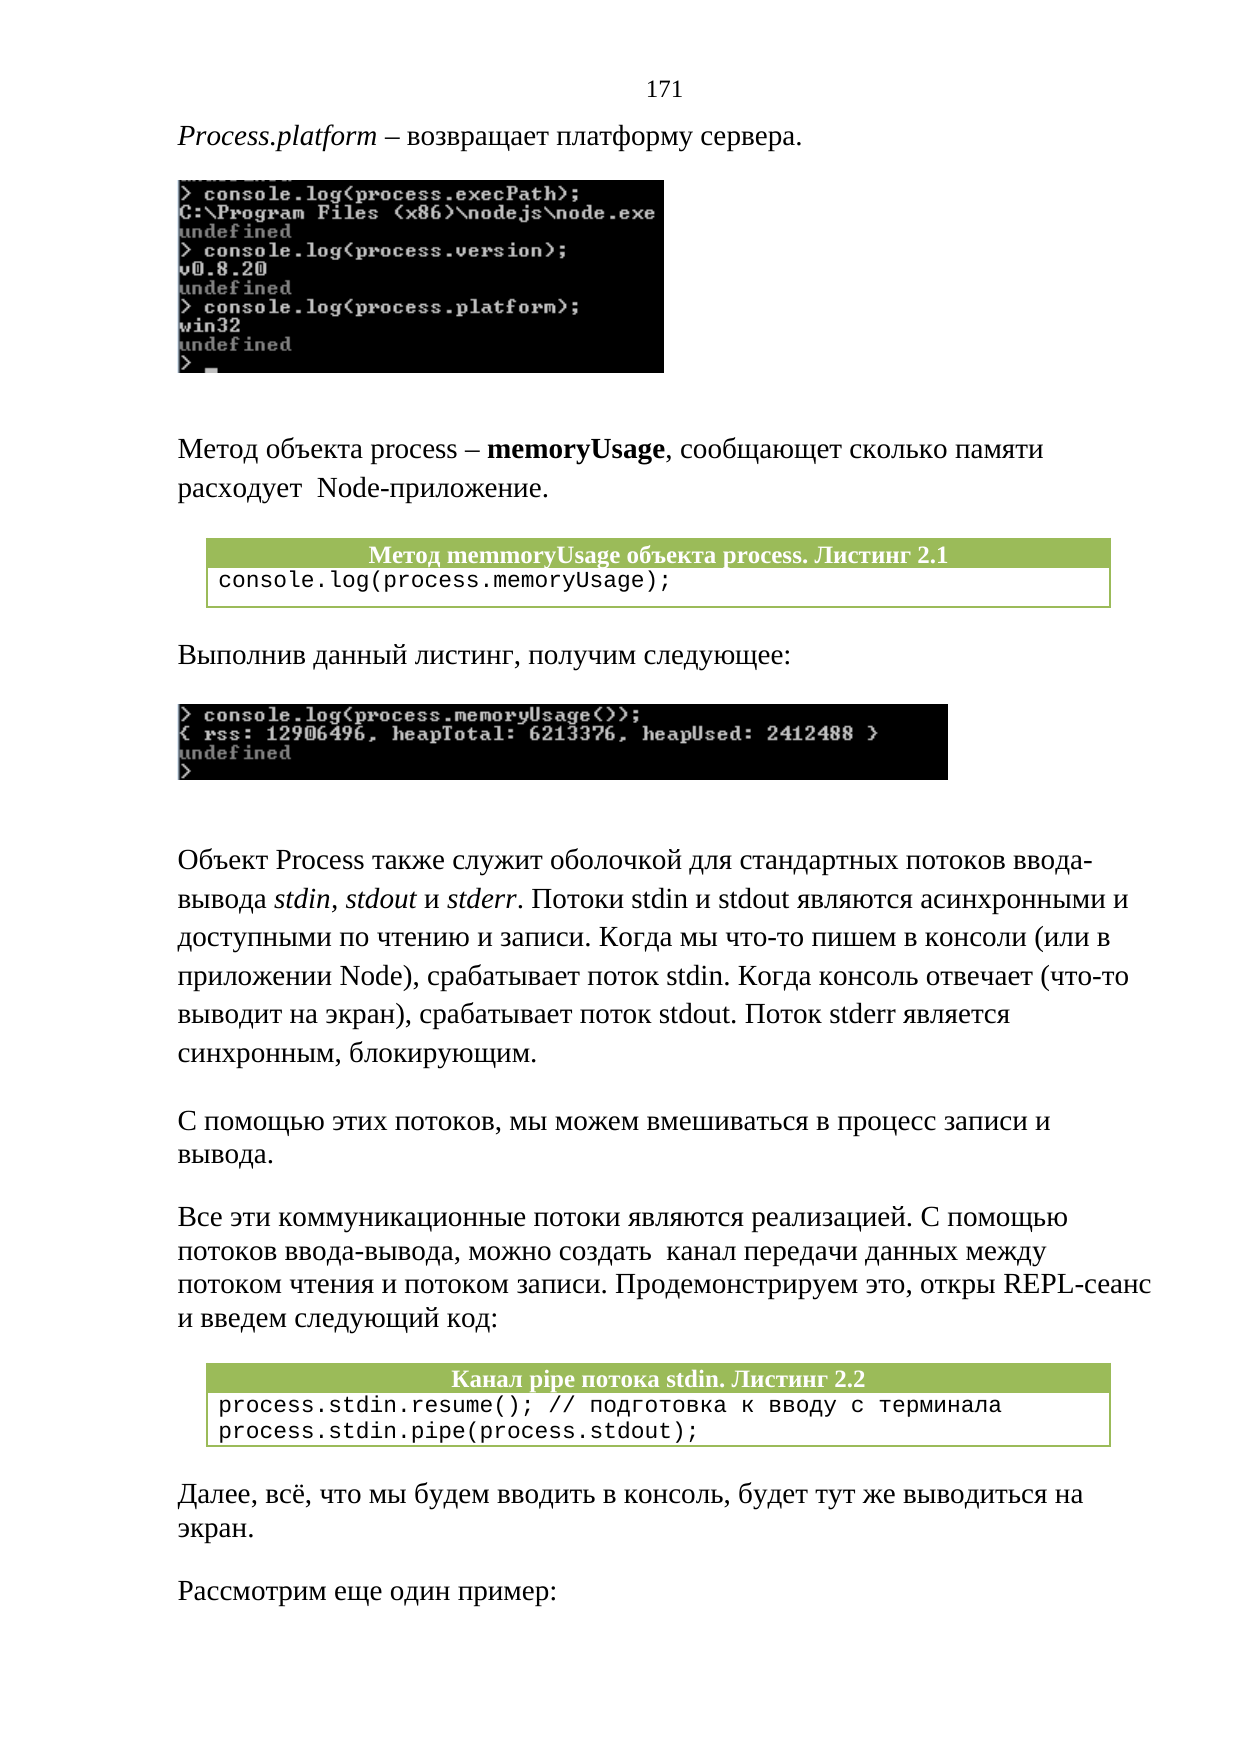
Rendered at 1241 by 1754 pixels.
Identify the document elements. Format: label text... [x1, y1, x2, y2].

list Объект Process также служит оболочкой для стандартных потоков ввода-вывода stdin, stdout и stderr. Потоки stdin и stdout являются асинхронными и доступными по чтению и записи. Когда мы что-то пишем в консоли (или в приложении Node), срабатывает поток stdin. Когда консоль отвечает (что-то выводит на экран), срабатывает поток stdout. Поток stderr является синхронным, блокирующим. [177, 842, 1152, 1069]
list С помощью этих потоков, мы можем вмешиваться в процесс записи и вывода. [177, 1103, 1152, 1170]
list Метод объекта process – memoryUsage, сообщающет сколько памяти расходует Node-приложение. [177, 431, 1152, 503]
list Все эти коммуникационные потоки являются реализацией. С помощью потоков ввода-вывода, можно создать канал передачи данных между потоком чтения и потоком записи. Продемонстрируем это, откры REPL-сеанс и введем следующий код: [177, 1199, 1152, 1333]
list Process.platform – возвращает платформу сервера. [177, 118, 1152, 152]
list Рассмотрим еще один пример: [177, 1573, 1152, 1606]
list Выполнив данный листинг, получим следующее: [177, 637, 1152, 671]
list Далее, всё, что мы будем вводить в консоль, будет тут же выводиться на экран. [177, 1476, 1152, 1543]
table_header Канал pipe потока stdin. Листинг 2.2 [208, 1365, 1109, 1393]
table_cell process.stdin.resume(); // подготовка к вводу с терминала process.stdin.pipe(process.stdout); [208, 1393, 1109, 1445]
table_cell console.log(process.memoryUsage); [208, 569, 1109, 606]
table_header Метод memmoryUsage объекта process. Листинг 2.1 [208, 540, 1109, 568]
picture [177, 180, 664, 373]
picture [177, 704, 948, 780]
